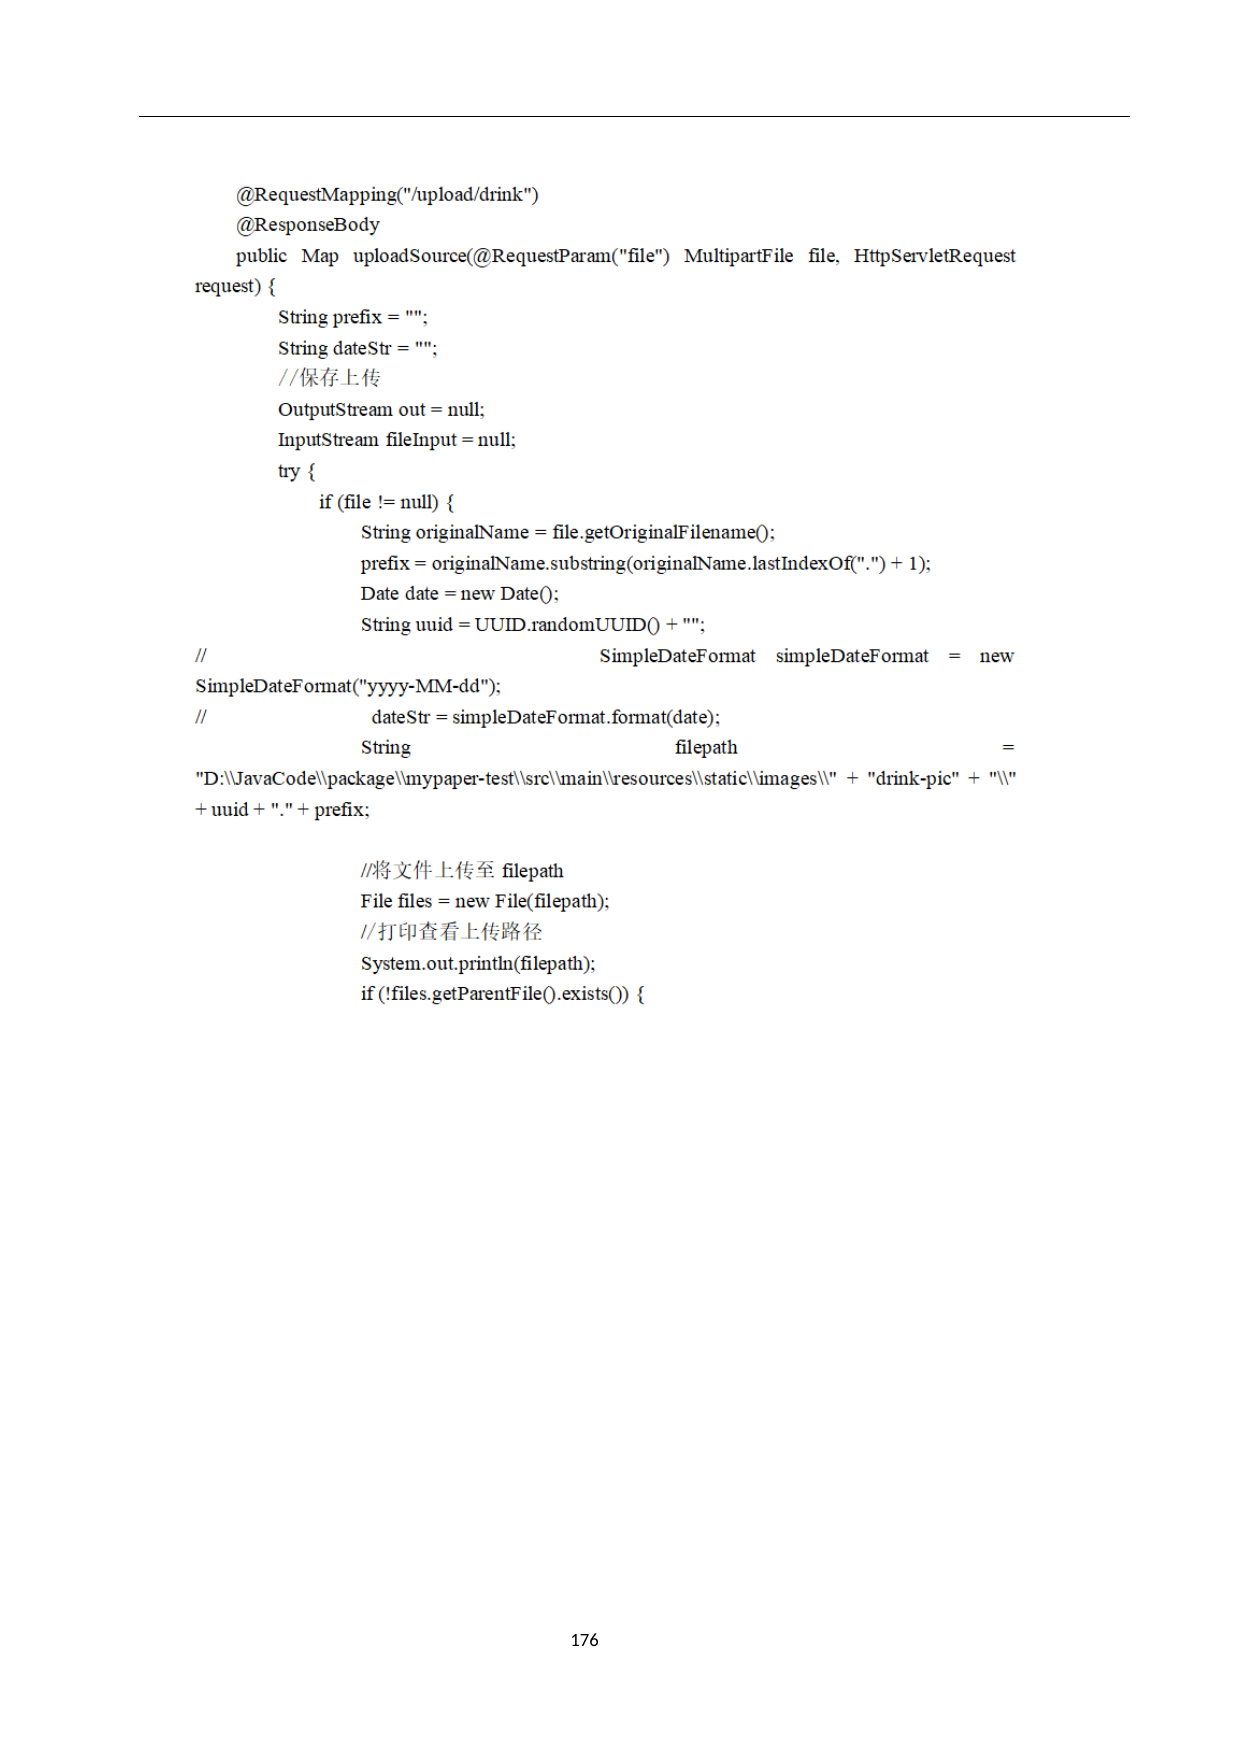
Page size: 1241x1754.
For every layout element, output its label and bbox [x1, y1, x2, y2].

picture [147, 162, 1122, 1015]
